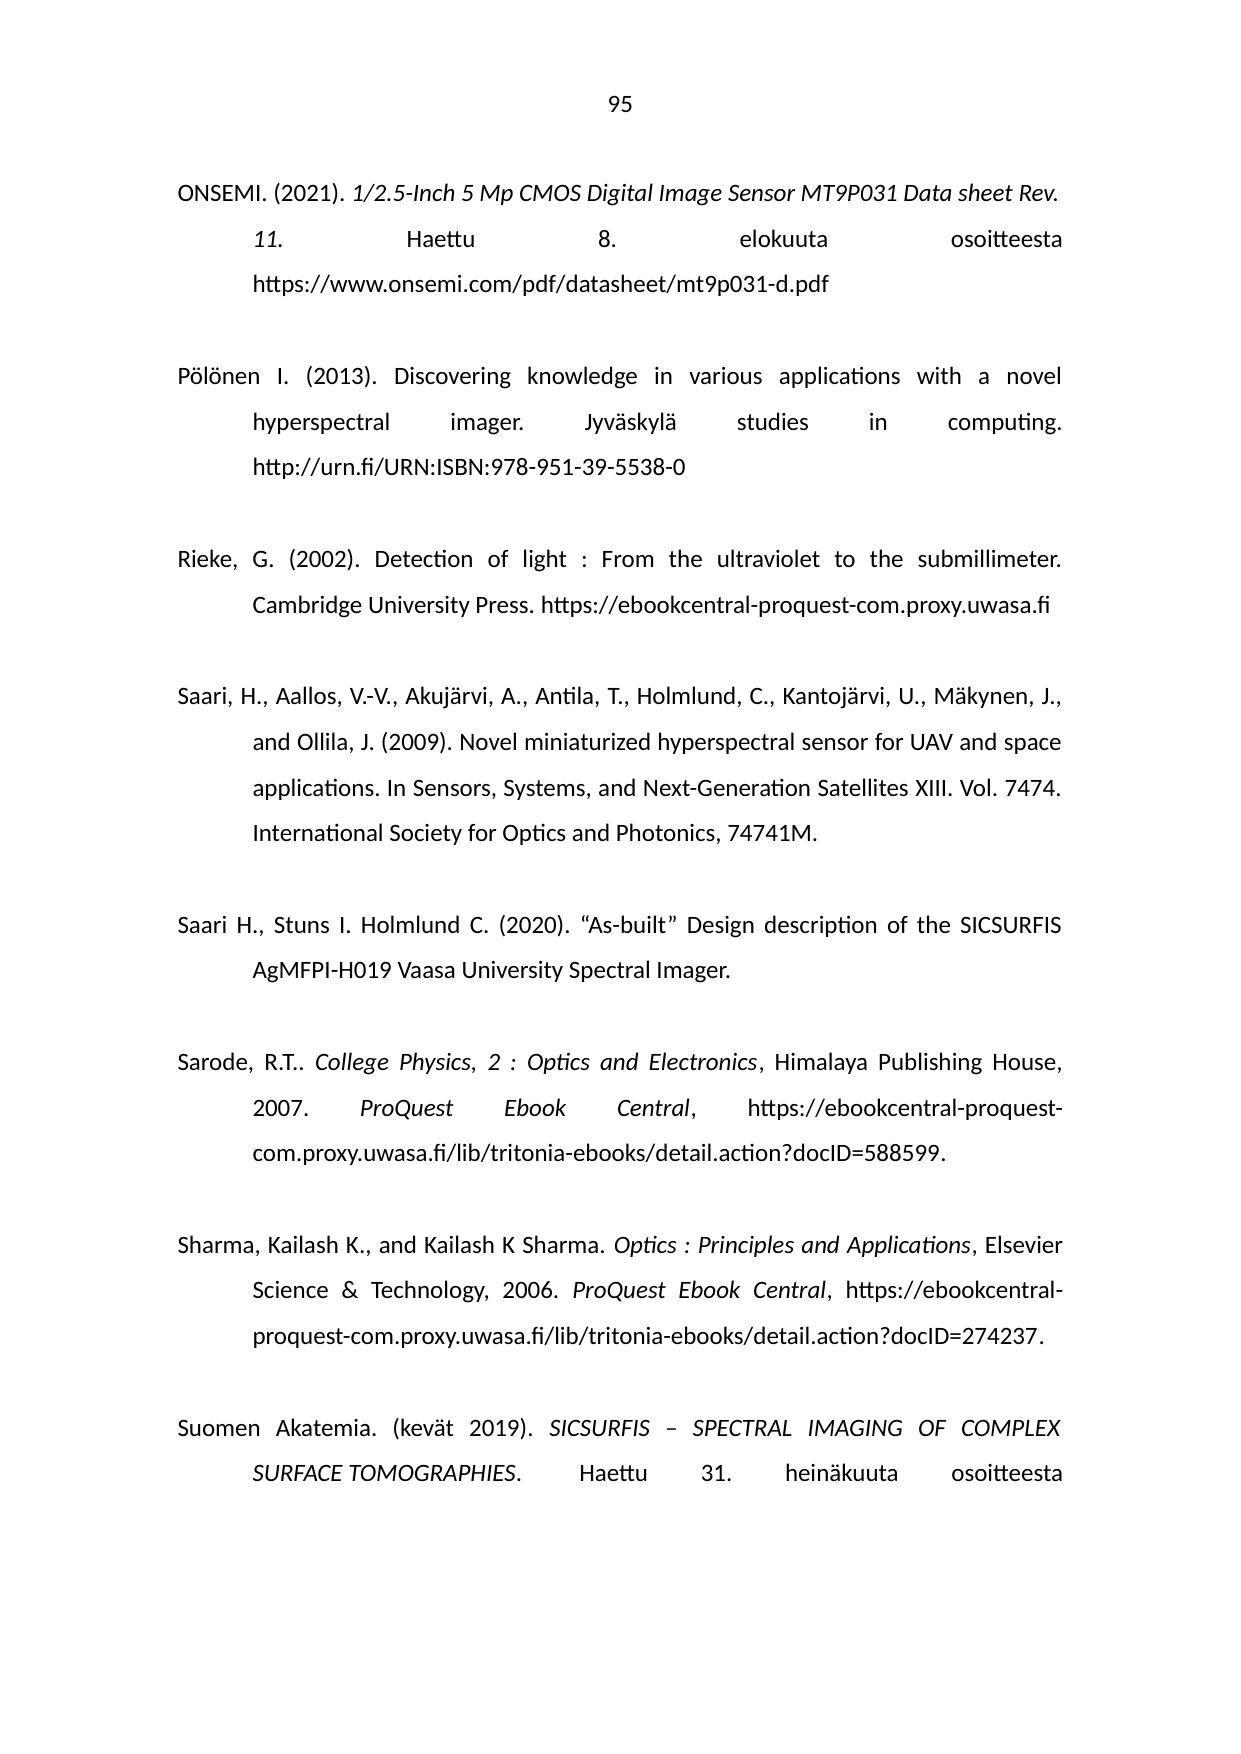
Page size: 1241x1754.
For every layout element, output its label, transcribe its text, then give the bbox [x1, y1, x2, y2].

text Sharma, Kailash K., and Kailash K Sharma. Optics : Principles and Applications, Elsevier Science & Technology, 2006. ProQuest Ebook Central, https://ebookcentral-proquest-com.proxy.uwasa.fi/lib/tritonia-ebooks/detail.action?docID=274237. [177, 1229, 1063, 1351]
text Rieke, G. (2002). Detection of light : From the ultraviolet to the submillimeter. Cambridge University Press. https://ebookcentral-proquest-com.proxy.uwasa.fi [177, 543, 1063, 619]
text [177, 1412, 1063, 1488]
text Saari, H., Aallos, V.-V., Akujärvi, A., Antila, T., Holmlund, C., Kantojärvi, U., Mäkynen, J., and Ollila, J. (2009). Novel miniaturized hyperspectral sensor for UAV and space applications. In Sensors, Systems, and Next-Generation Satellites XIII. Vol. 7474. International Society for Optics and Photonics, 74741M. [177, 680, 1063, 848]
text Saari H., Stuns I. Holmlund C. (2020). “As-built” Design description of the SICSURFIS AgMFPI-H019 Vaasa University Spectral Imager. [177, 909, 1063, 985]
text Pölönen I. (2013). Discovering knowledge in various applications with a novel hyperspectral imager. Jyväskylä studies in computing. http://urn.fi/URN:ISBN:978-951-39-5538-0 [177, 360, 1063, 482]
text ONSEMI. (2021). 1/2.5-Inch 5 Mp CMOS Digital Image Sensor MT9P031 Data sheet Rev. 11. Haettu 8. elokuuta osoitteesta https://www.onsemi.com/pdf/datasheet/mt9p031-d.pdf [177, 177, 1063, 299]
text Sarode, R.T.. College Physics, 2 : Optics and Electronics, Himalaya Publishing House, 2007. ProQuest Ebook Central, https://ebookcentral-proquest-com.proxy.uwasa.fi/lib/tritonia-ebooks/detail.action?docID=588599. [177, 1046, 1063, 1168]
